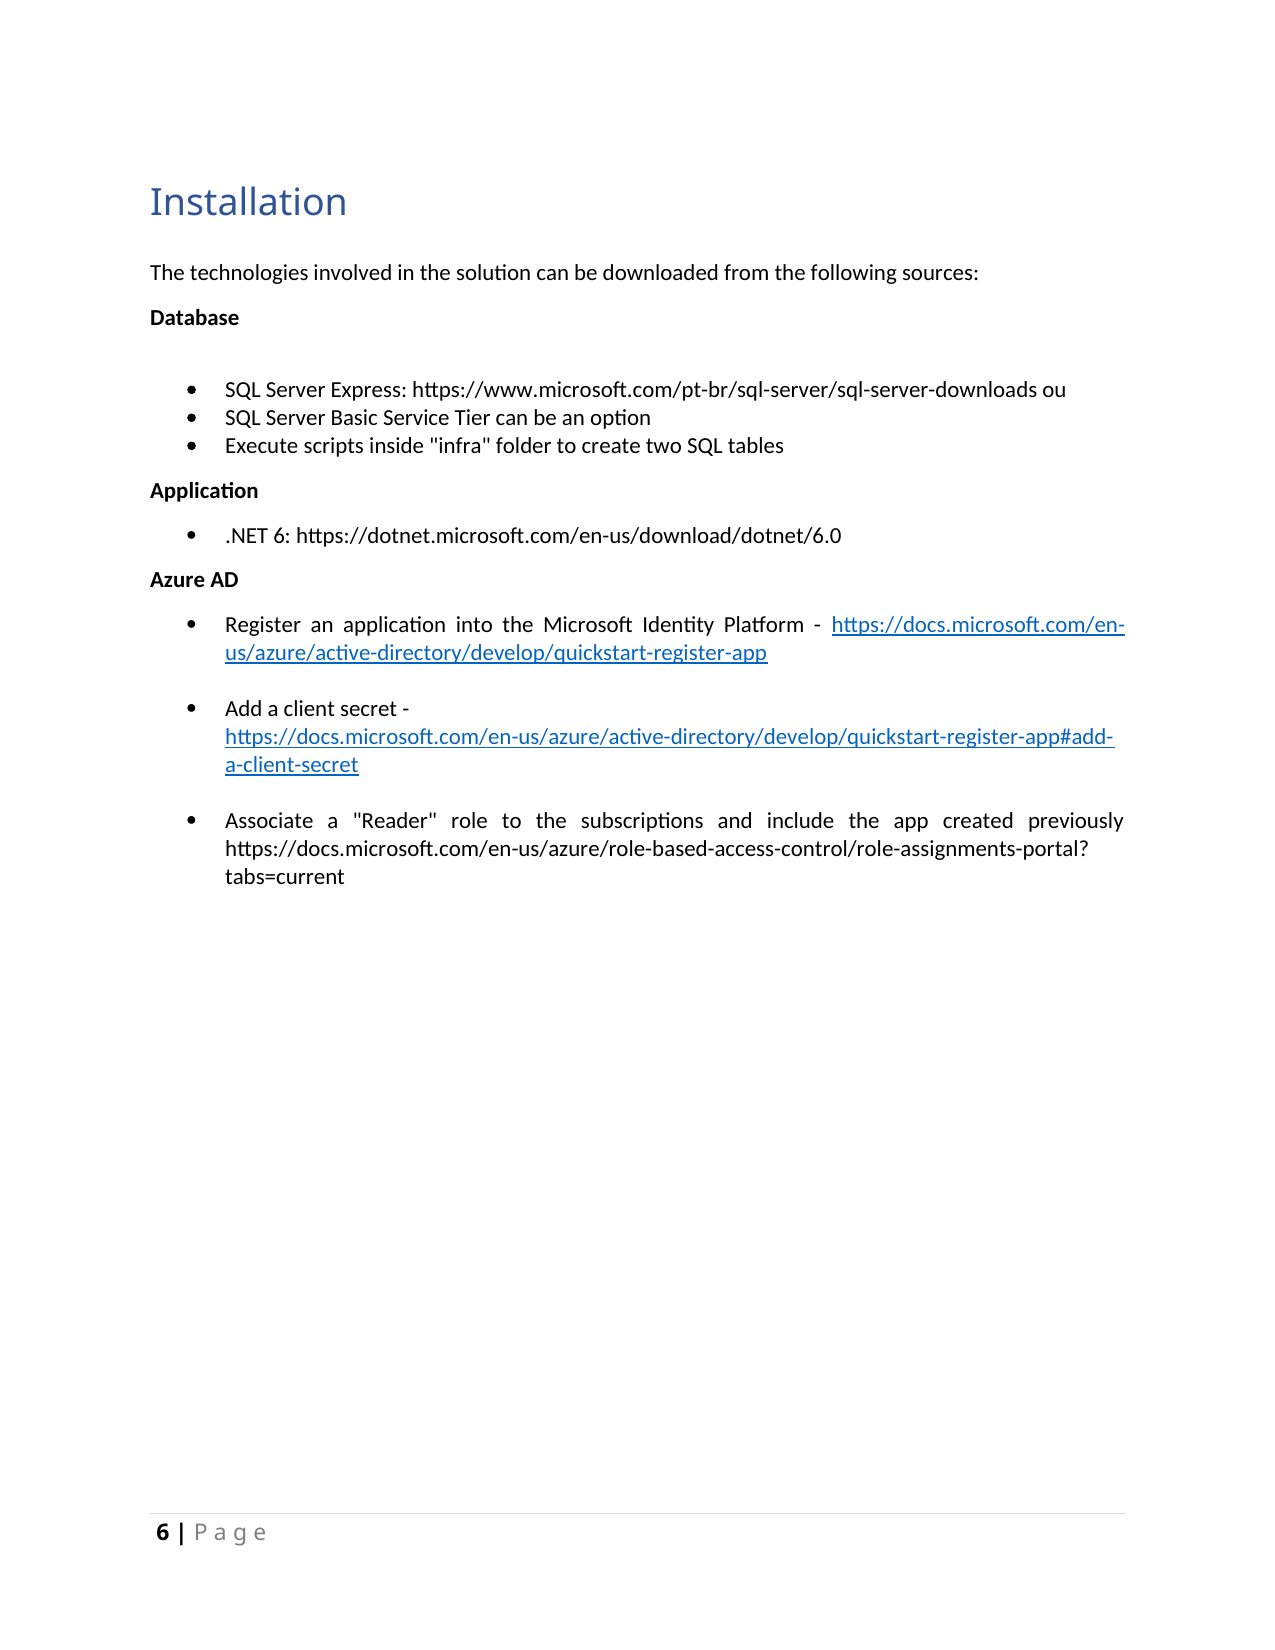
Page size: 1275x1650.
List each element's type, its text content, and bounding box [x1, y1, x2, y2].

text Database [150, 303, 1125, 359]
list SQL Server Basic Service Tier can be an option [187, 403, 1125, 432]
text The technologies involved in the solution can be downloaded from the following sources: [150, 230, 1125, 286]
list Register an application into the Microsoft Identity Platform - https://docs.microsoft.com/en-us/azure/active-directory/develop/quickstart-register-app [187, 610, 1125, 694]
list SQL Server Express: https://www.microsoft.com/pt-br/sql-server/sql-server-downloads ou [187, 376, 1125, 403]
list .NET 6: https://dotnet.microsoft.com/en-us/download/dotnet/6.0 [187, 521, 1125, 549]
list Associate a "Reader" role to the subscriptions and include the app created previously https://docs.microsoft.com/en-us/azure/role-based-access-control/role-assignments-portal?tabs=current [187, 806, 1125, 891]
list Add a client secret - https://docs.microsoft.com/en-us/azure/active-directory/develop/quickstart-register-app#add-a-client-secret [187, 694, 1125, 806]
text Application [150, 476, 1125, 504]
text Azure AD [150, 566, 1125, 594]
subtitle Installation [150, 175, 1125, 226]
list Execute scripts inside "infra" folder to create two SQL tables [187, 432, 1125, 459]
